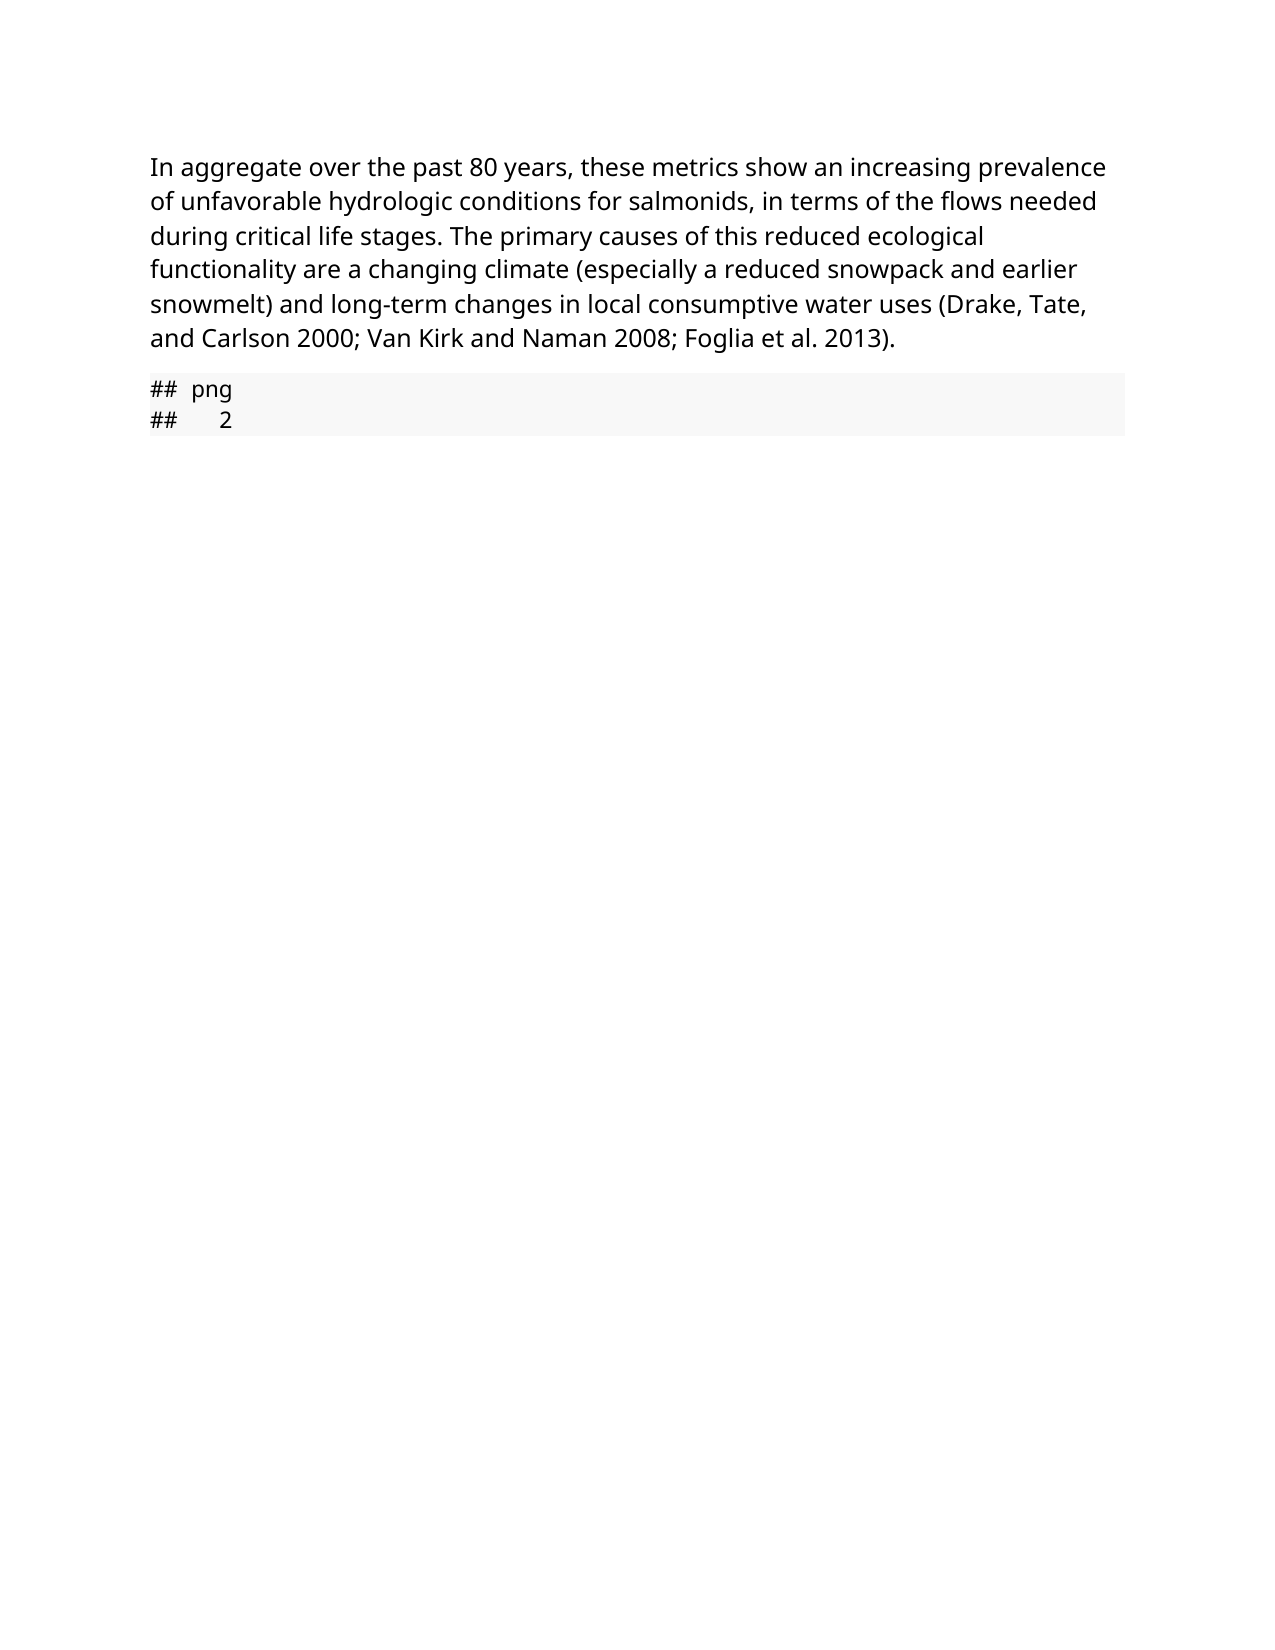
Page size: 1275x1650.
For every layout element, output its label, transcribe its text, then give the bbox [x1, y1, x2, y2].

text ## png ## 2 [150, 373, 1125, 436]
text In aggregate over the past 80 years, these metrics show an increasing prevalence of unfavorable hydrologic conditions for salmonids, in terms of the flows needed during critical life stages. The primary causes of this reduced ecological functionality are a changing climate (especially a reduced snowpack and earlier snowmelt) and long-term changes in local consumptive water uses (Drake, Tate, and Carlson 2000; Van Kirk and Naman 2008; Foglia et al. 2013). [150, 150, 1125, 354]
